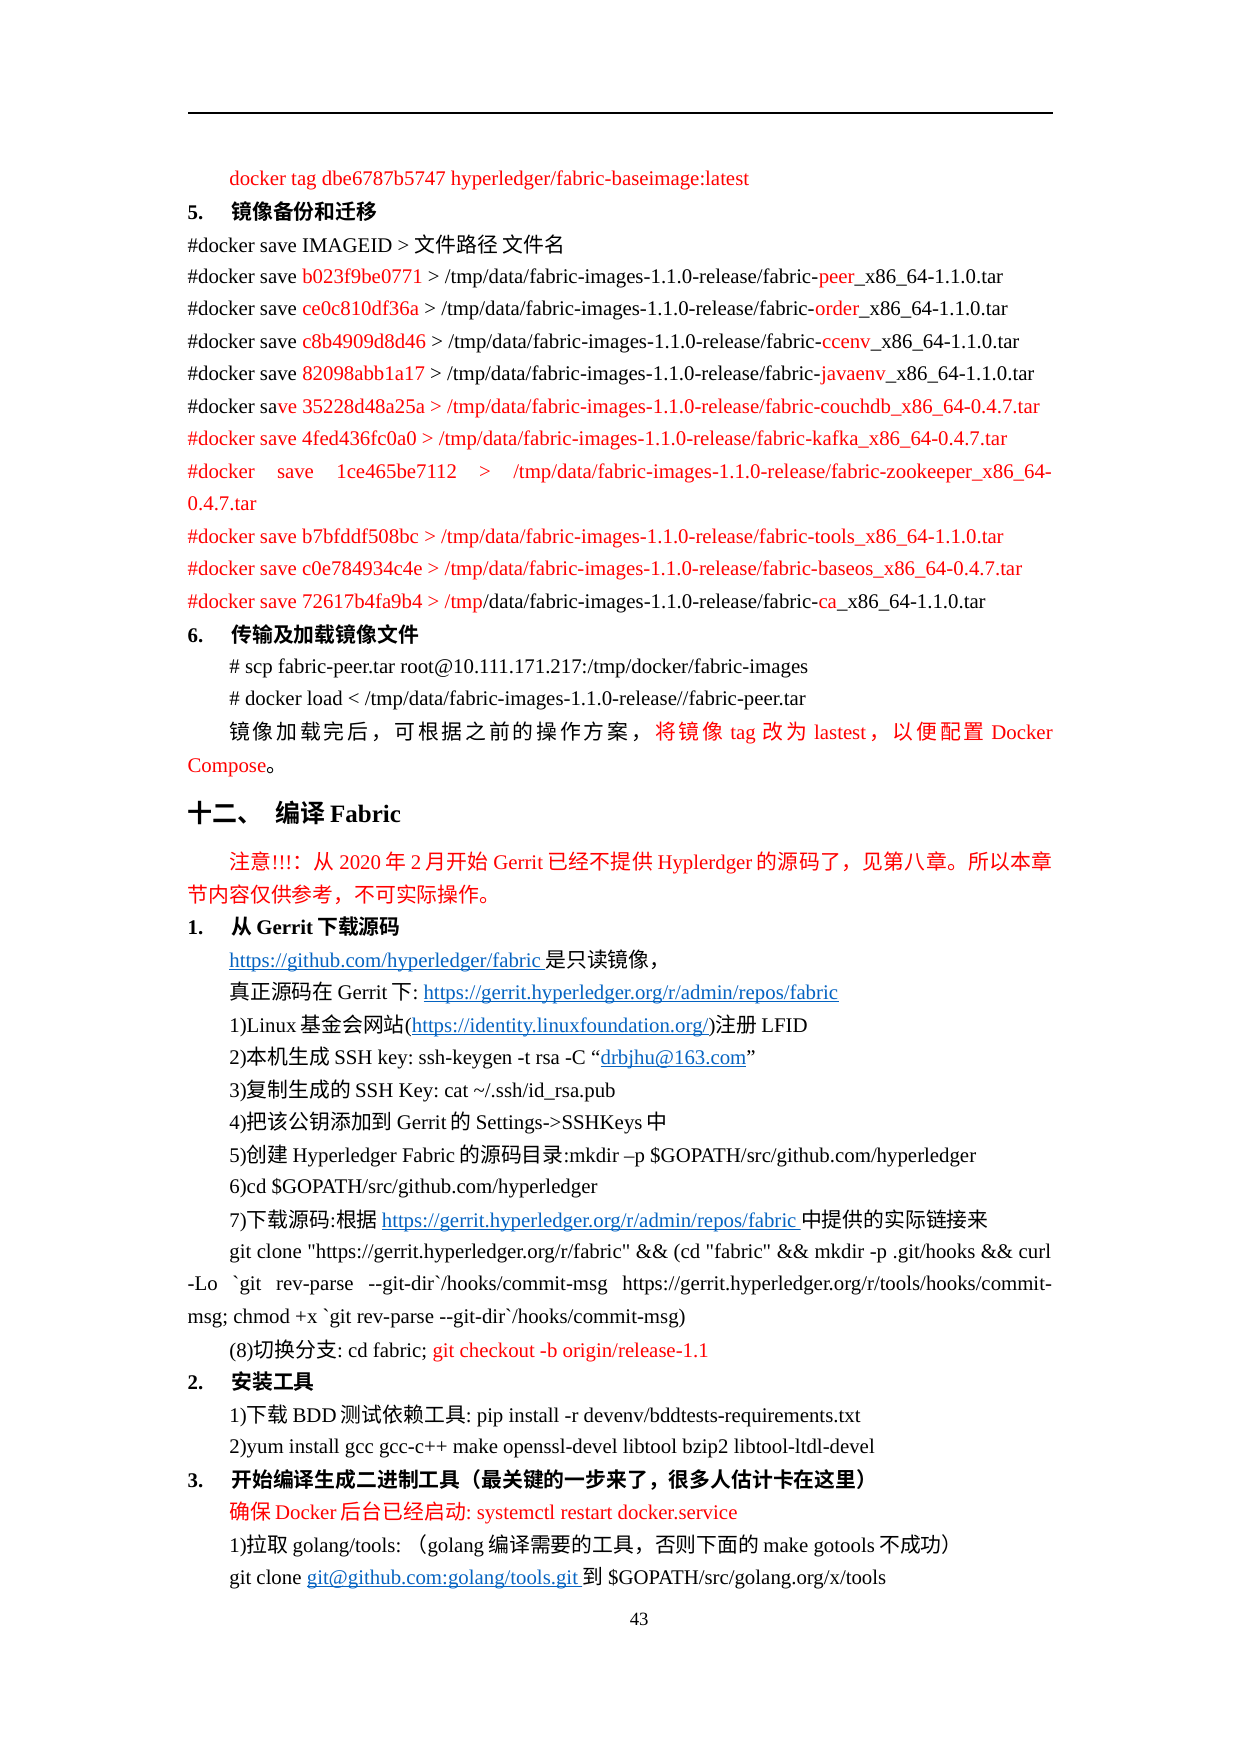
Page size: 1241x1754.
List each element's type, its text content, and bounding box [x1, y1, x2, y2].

text #docker save 35228d48a25a > /tmp/data/fabric-images-1.1.0-release/fabric-couchdb_x86_64-0.4.7.tar [187, 389, 1053, 422]
subtitle 安装工具 [187, 1364, 1053, 1397]
text 2)yum install gcc gcc-c++ make openssl-devel libtool bzip2 libtool-ltdl-devel [187, 1429, 1053, 1462]
text #docker save 1ce465be7112 > /tmp/data/fabric-images-1.1.0-release/fabric-zookeeper_x86_64-0.4.7.tar [187, 454, 1053, 519]
text #docker save b023f9be0771 > /tmp/data/fabric-images-1.1.0-release/fabric-peer_x86_64-1.1.0.tar [187, 259, 1053, 292]
text git clone "https://gerrit.hyperledger.org/r/fabric" && (cd "fabric" && mkdir -p .git/hooks && curl -Lo `git rev-parse --git-dir`/hooks/commit-msg https://gerrit.hyperledger.org/r/tools/hooks/commit-msg; chmod +x `git rev-parse --git-dir`/hooks/commit-msg) [187, 1234, 1053, 1332]
subtitle 传输及加载镜像文件 [187, 617, 1053, 649]
text 7)下载源码:根据https://gerrit.hyperledger.org/r/admin/repos/fabric中提供的实际链接来 [187, 1202, 1053, 1234]
text #docker save c8b4909d8d46 > /tmp/data/fabric-images-1.1.0-release/fabric-ccenv_x86_64-1.1.0.tar [187, 324, 1053, 357]
text #docker save b7bfddf508bc > /tmp/data/fabric-images-1.1.0-release/fabric-tools_x86_64-1.1.0.tar [187, 519, 1053, 552]
subtitle 编译Fabric [187, 779, 1053, 844]
text git clone git@github.com:golang/tools.git到 $GOPATH/src/golang.org/x/tools [187, 1559, 1053, 1592]
text #docker save c0e784934c4e > /tmp/data/fabric-images-1.1.0-release/fabric-baseos_x86_64-0.4.7.tar [187, 552, 1053, 584]
subtitle 从Gerrit下载源码 [187, 909, 1053, 942]
text 3)复制生成的SSH Key: cat ~/.ssh/id_rsa.pub [187, 1072, 1053, 1104]
text # scp fabric-peer.tar root@10.111.171.217:/tmp/docker/fabric-images [187, 649, 1053, 682]
text #docker save 72617b4fa9b4 > /tmp/data/fabric-images-1.1.0-release/fabric-ca_x86_64-1.1.0.tar [187, 584, 1053, 617]
text 1)Linux基金会网站(https://identity.linuxfoundation.org/)注册LFID [187, 1007, 1053, 1039]
text #docker save 82098abb1a17 > /tmp/data/fabric-images-1.1.0-release/fabric-javaenv_x86_64-1.1.0.tar [187, 357, 1053, 389]
text 6)cd $GOPATH/src/github.com/hyperledger [187, 1169, 1053, 1202]
text #docker save ce0c810df36a > /tmp/data/fabric-images-1.1.0-release/fabric-order_x86_64-1.1.0.tar [187, 292, 1053, 324]
text 真正源码在Gerrit下: https://gerrit.hyperledger.org/r/admin/repos/fabric [187, 974, 1053, 1007]
text 确保Docker后台已经启动: systemctl restart docker.service [187, 1494, 1053, 1527]
text 1)下载BDD测试依赖工具: pip install -r devenv/bddtests-requirements.txt [187, 1397, 1053, 1429]
text docker tag dbe6787b5747 hyperledger/fabric-baseimage:latest [187, 162, 1053, 194]
text 1)拉取golang/tools: （golang编译需要的工具，否则下面的make gotools不成功） [187, 1527, 1053, 1559]
text 2)本机生成SSH key: ssh-keygen -t rsa -C “drbjhu@163.com” [187, 1039, 1053, 1072]
text 注意!!!：从2020年2月开始Gerrit已经不提供Hyplerdger的源码了，见第八章。所以本章节内容仅供参考，不可实际操作。 [187, 844, 1053, 909]
text #docker save IMAGEID > 文件路径 文件名 [187, 227, 1053, 259]
text (8)切换分支: cd fabric; git checkout -b origin/release-1.1 [187, 1332, 1053, 1364]
subtitle 开始编译生成二进制工具（最关键的一步来了，很多人估计卡在这里） [187, 1462, 1053, 1494]
text # docker load < /tmp/data/fabric-images-1.1.0-release//fabric-peer.tar [187, 682, 1053, 714]
text #docker save 4fed436fc0a0 > /tmp/data/fabric-images-1.1.0-release/fabric-kafka_x86_64-0.4.7.tar [187, 422, 1053, 454]
text 5)创建Hyperledger Fabric的源码目录:mkdir –p $GOPATH/src/github.com/hyperledger [187, 1137, 1053, 1169]
text 4)把该公钥添加到Gerrit的Settings->SSHKeys中 [187, 1104, 1053, 1137]
text https://github.com/hyperledger/fabric是只读镜像， [187, 942, 1053, 974]
subtitle 镜像备份和迁移 [187, 194, 1053, 227]
text 镜像加载完后，可根据之前的操作方案，将镜像tag改为lastest，以便配置Docker Compose。 [187, 714, 1053, 779]
